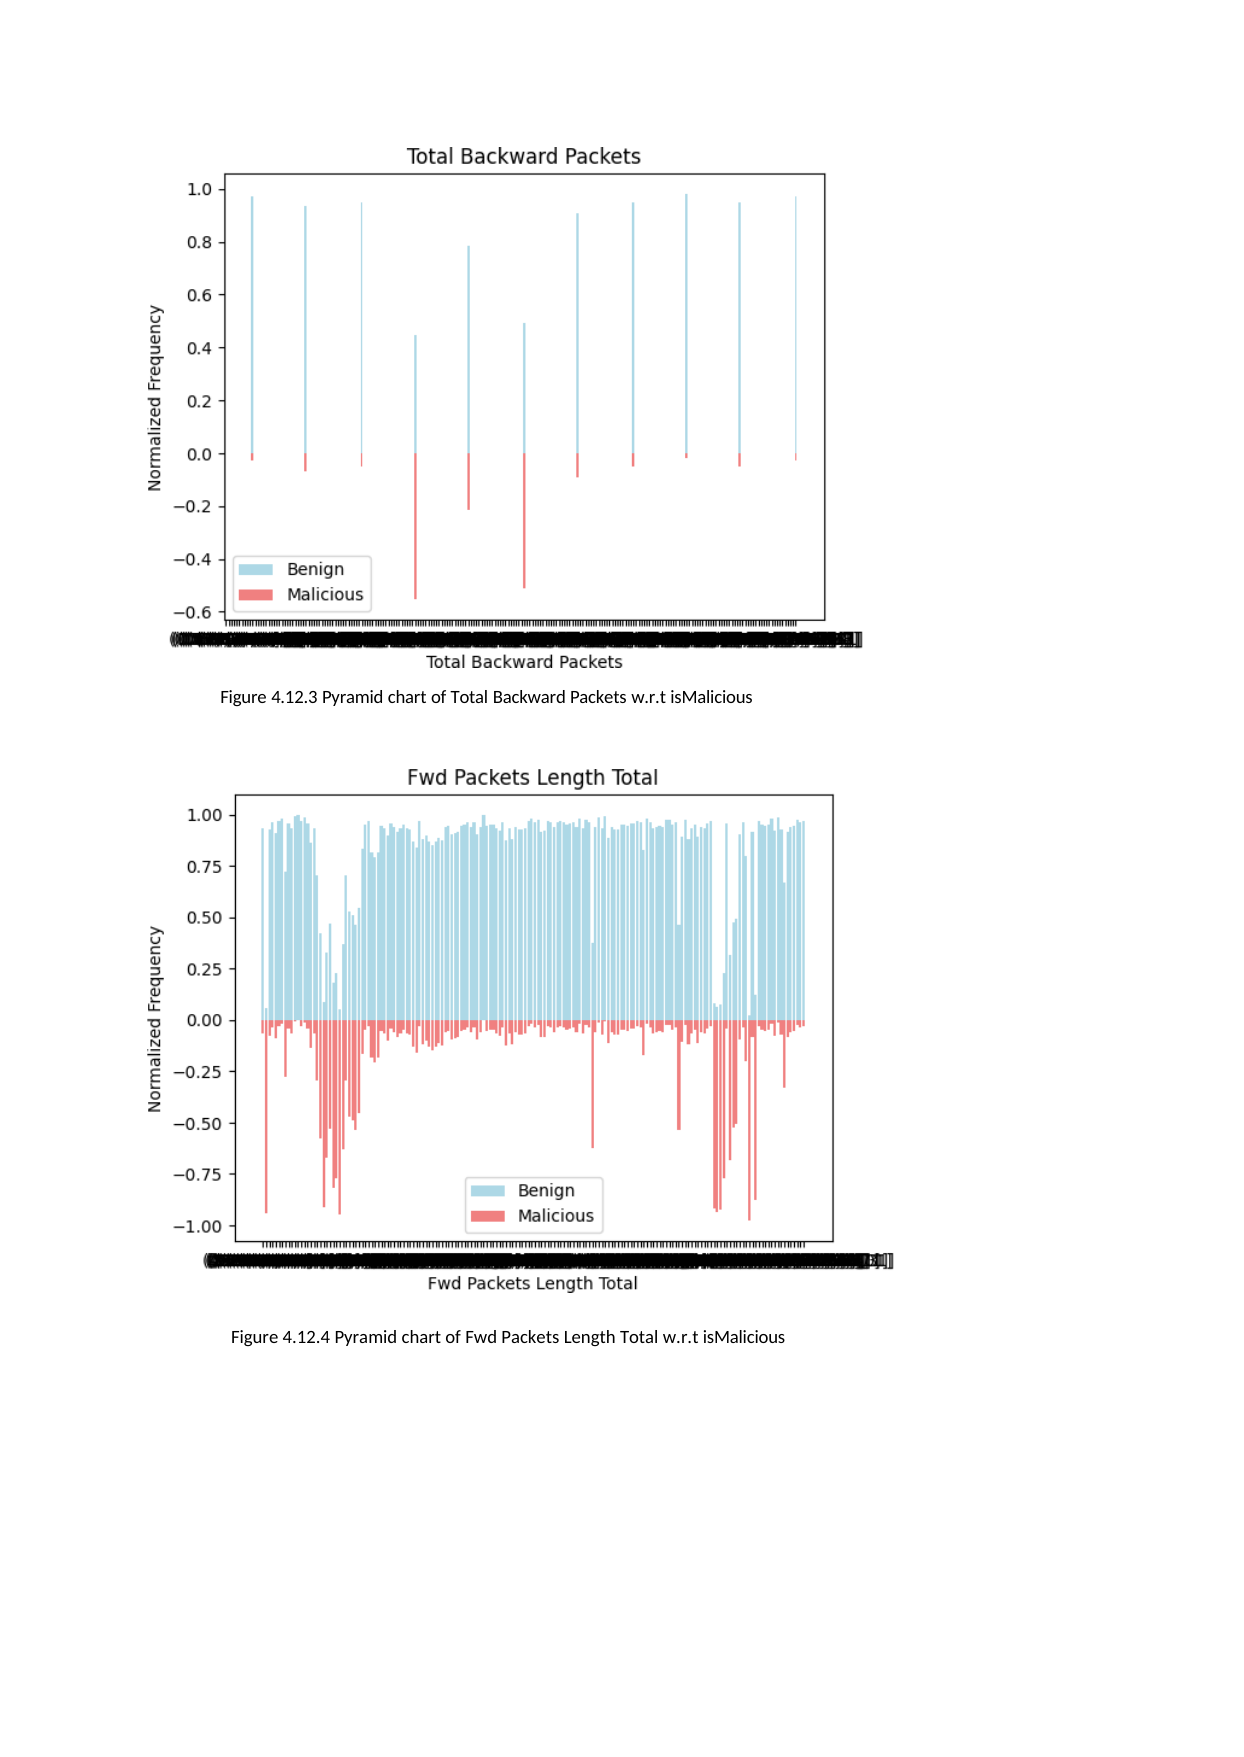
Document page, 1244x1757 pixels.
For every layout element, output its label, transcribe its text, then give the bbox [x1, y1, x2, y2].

picture [147, 147, 863, 668]
text Figure 4.12.4 Pyramid chart of Fwd Packets Length Total w.r.t isMalicious [231, 1326, 1170, 1348]
text Figure 4.12.3 Pyramid chart of Total Backward Packets w.r.t isMalicious [220, 685, 1170, 708]
picture [147, 769, 894, 1293]
